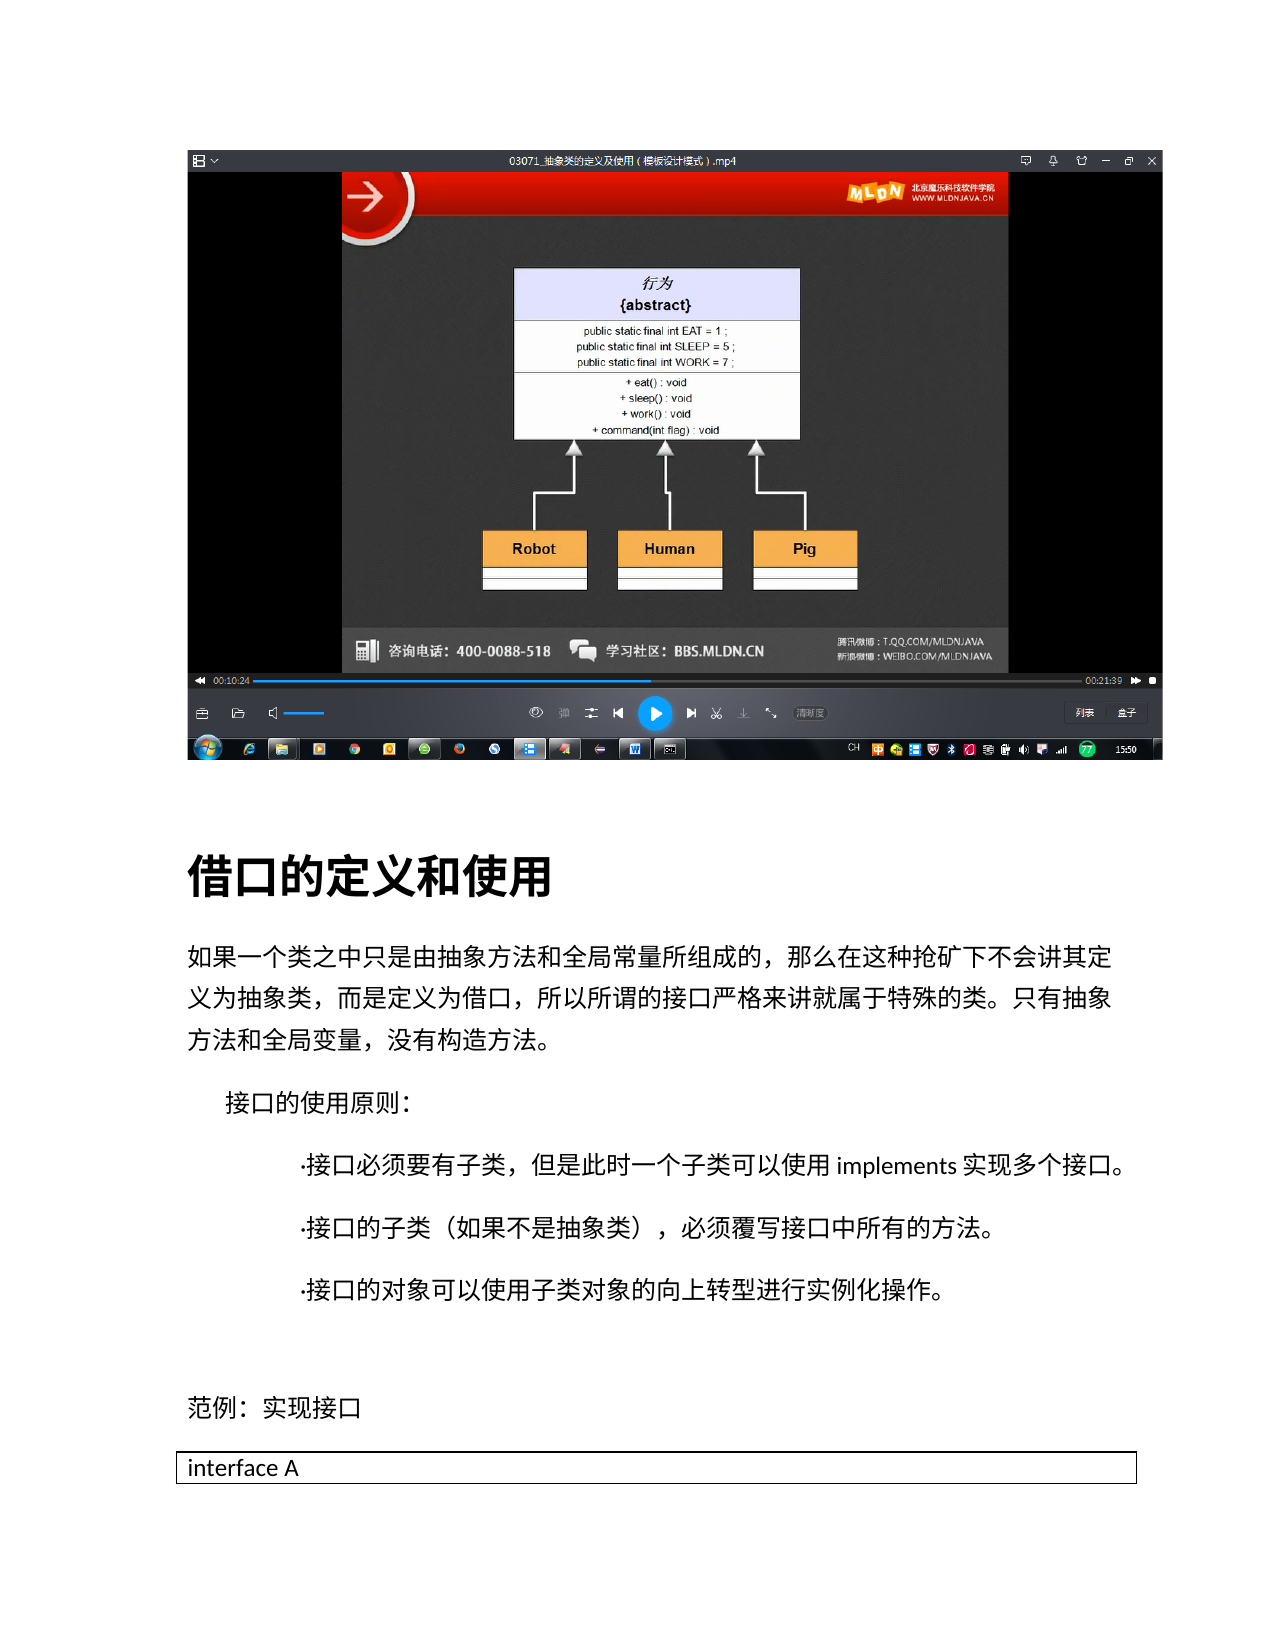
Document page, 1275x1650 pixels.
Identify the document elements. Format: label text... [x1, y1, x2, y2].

text 如果一个类之中只是由抽象方法和全局常量所组成的，那么在这种抢矿下不会讲其定义为抽象类，而是定义为借口，所以所谓的接口严格来讲就属于特殊的类。只有抽象方法和全局变量，没有构造方法。 [187, 937, 1125, 1057]
text ·接口的对象可以使用子类对象的向上转型进行实例化操作。 [187, 1271, 1125, 1307]
text ·接口必须要有子类，但是此时一个子类可以使用implements实现多个接口。 [187, 1146, 1125, 1182]
text 接口的使用原则： [187, 1083, 1125, 1119]
text ·接口的子类（如果不是抽象类），必须覆写接口中所有的方法。 [187, 1208, 1125, 1244]
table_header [177, 1453, 1136, 1483]
text 借口的定义和使用 [187, 840, 1125, 907]
picture [187, 150, 1163, 760]
text 范例：实现接口 [187, 1389, 1125, 1425]
